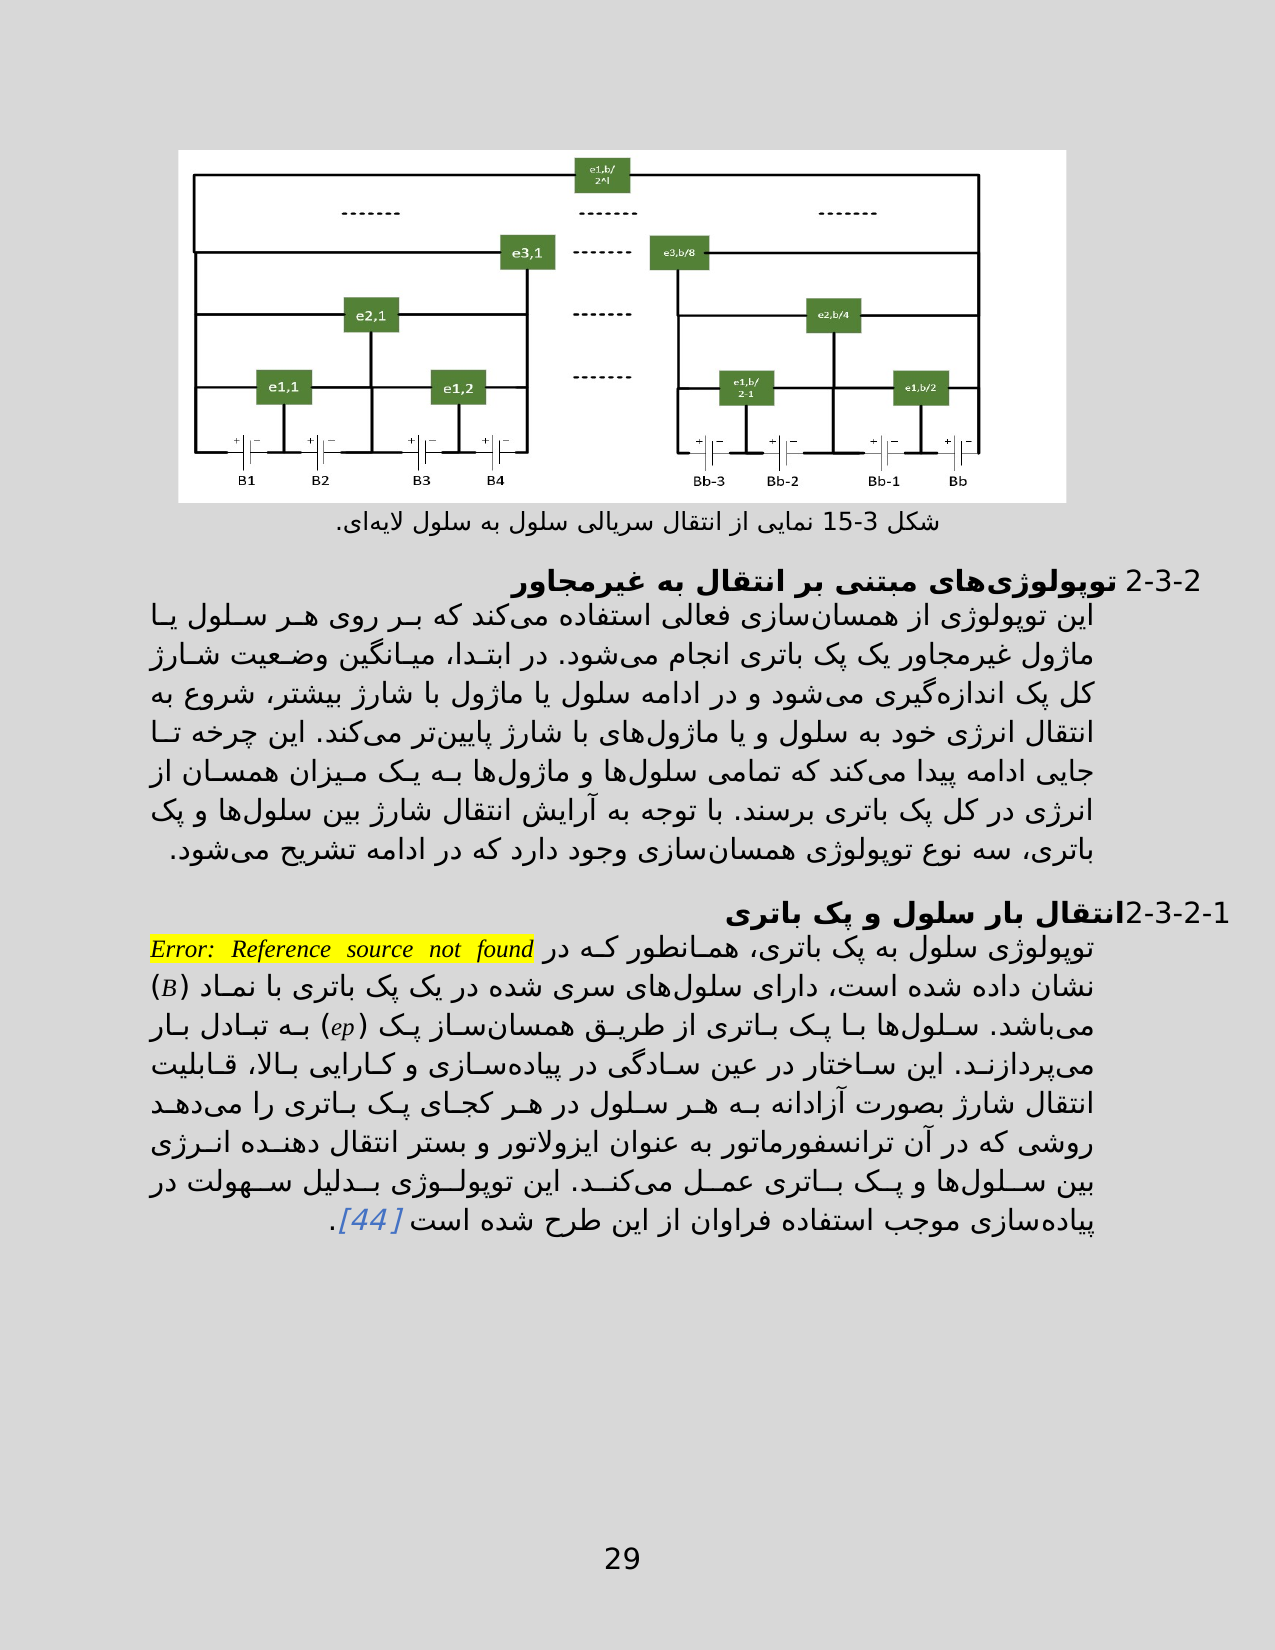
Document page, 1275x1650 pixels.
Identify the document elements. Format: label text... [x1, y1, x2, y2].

subtitle انتقال بار سلول و پک باتری [150, 896, 1125, 930]
picture [178, 150, 1067, 503]
subtitle توپولوژی‌های مبتنی بر انتقال به غیرمجاور [150, 565, 1125, 599]
table_header [150, 150, 1125, 507]
text این توپولوژی از همسان‌سازی فعالی استفاده می‌کند که بر روی هر سلول یا ماژول غیرمجاور یک پک باتری انجام می‌شود. در ابتدا، میانگین وضعیت شارژ کل پک اندازه‌گیری می‌شود و در ادامه سلول یا ماژول با شارژ بیشتر، شروع به انتقال انرژی خود به سلول و یا ماژول‌های با شارژ پایین‌تر می‌کند. این چرخه تا جایی ادامه پیدا می‌کند که تمامی ‌سلول‌ها و ماژول‌ها به یک میزان همسان از انرژی در کل پک باتری برسند. با توجه به آرایش انتقال شارژ بین سلول‌ها و پک باتری، سه نوع توپولوژی همسان‌سازی وجود دارد که در ادامه تشریح می‌شود. [150, 599, 1095, 866]
